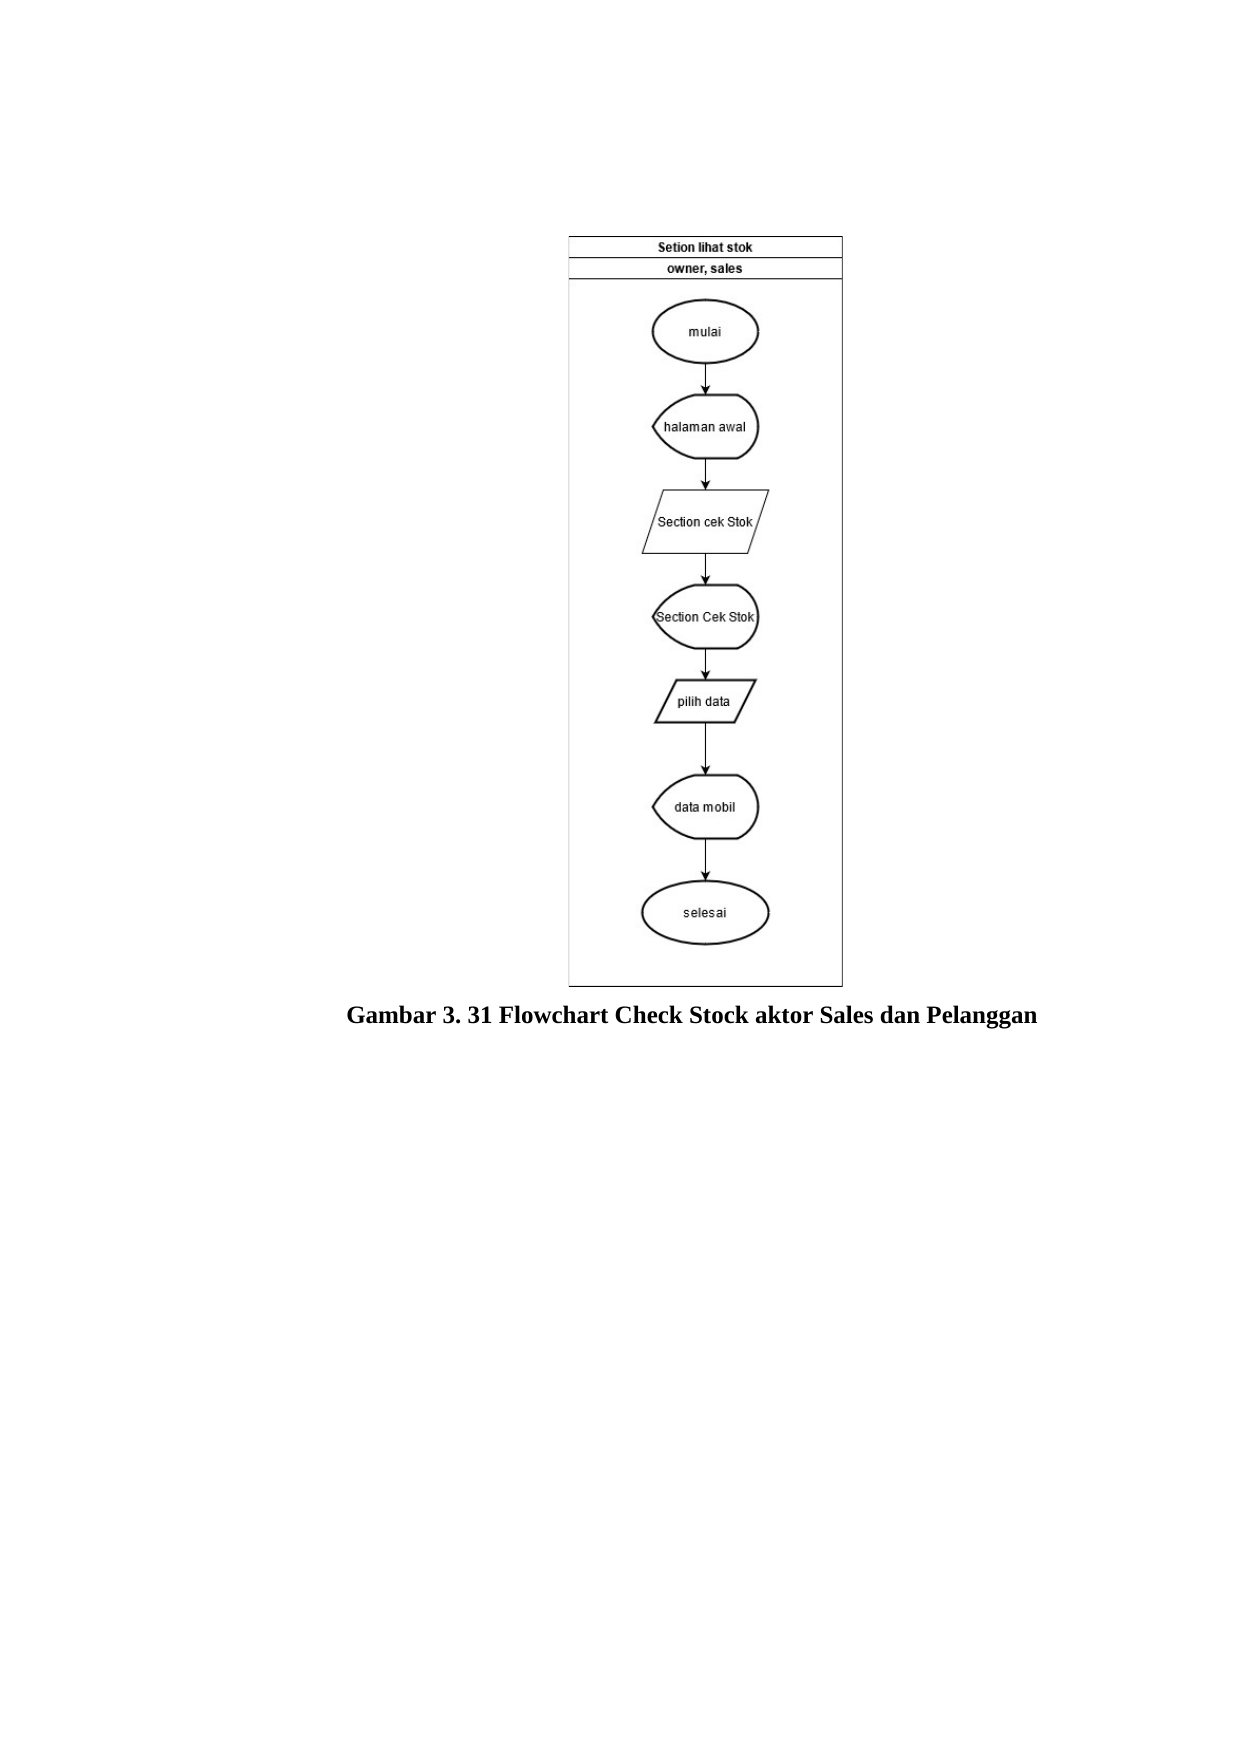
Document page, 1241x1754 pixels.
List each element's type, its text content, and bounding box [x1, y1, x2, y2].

text Gambar 3. 31 Flowchart Check Stock aktor Sales dan Pelanggan [321, 1000, 1063, 1029]
picture [568, 236, 843, 987]
